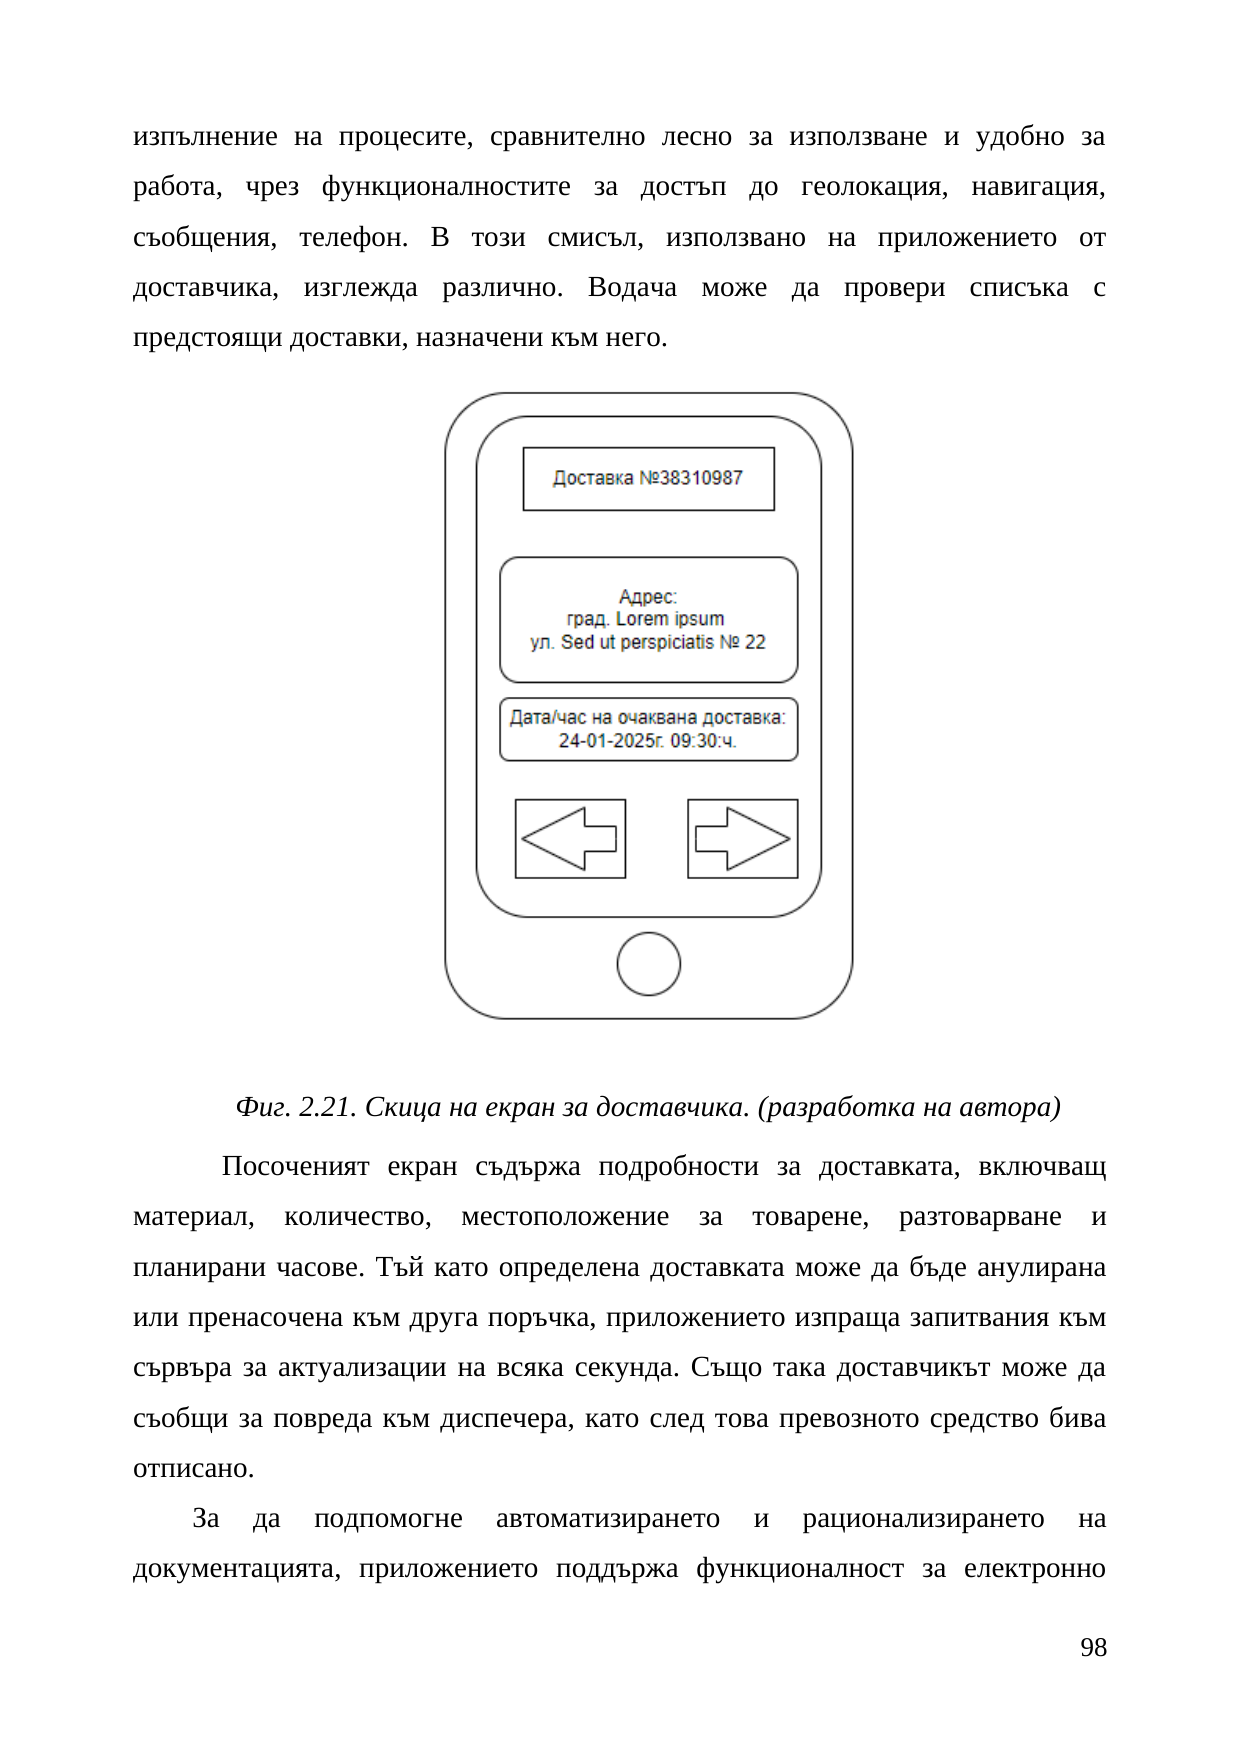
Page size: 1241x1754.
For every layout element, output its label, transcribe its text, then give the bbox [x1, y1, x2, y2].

title Фиг. 2.21. Скица на екран за доставчика. (разработка на автора) [133, 1089, 1107, 1123]
text Посоченият екран съдържа подробности за доставката, включващ материал, количество, местоположение за товарене, разтоварване и планирани часове. Тъй като определена доставката може да бъде анулирана или пренасочена към друга поръчка, приложението изпраща запитвания към сървъра за актуализации на всяка секунда. Също така доставчикът може да съобщи за повреда към диспечера, като след това превозното средство бива отписано. [133, 1148, 1107, 1483]
picture [404, 369, 895, 1048]
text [133, 1500, 1107, 1584]
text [133, 118, 1107, 353]
